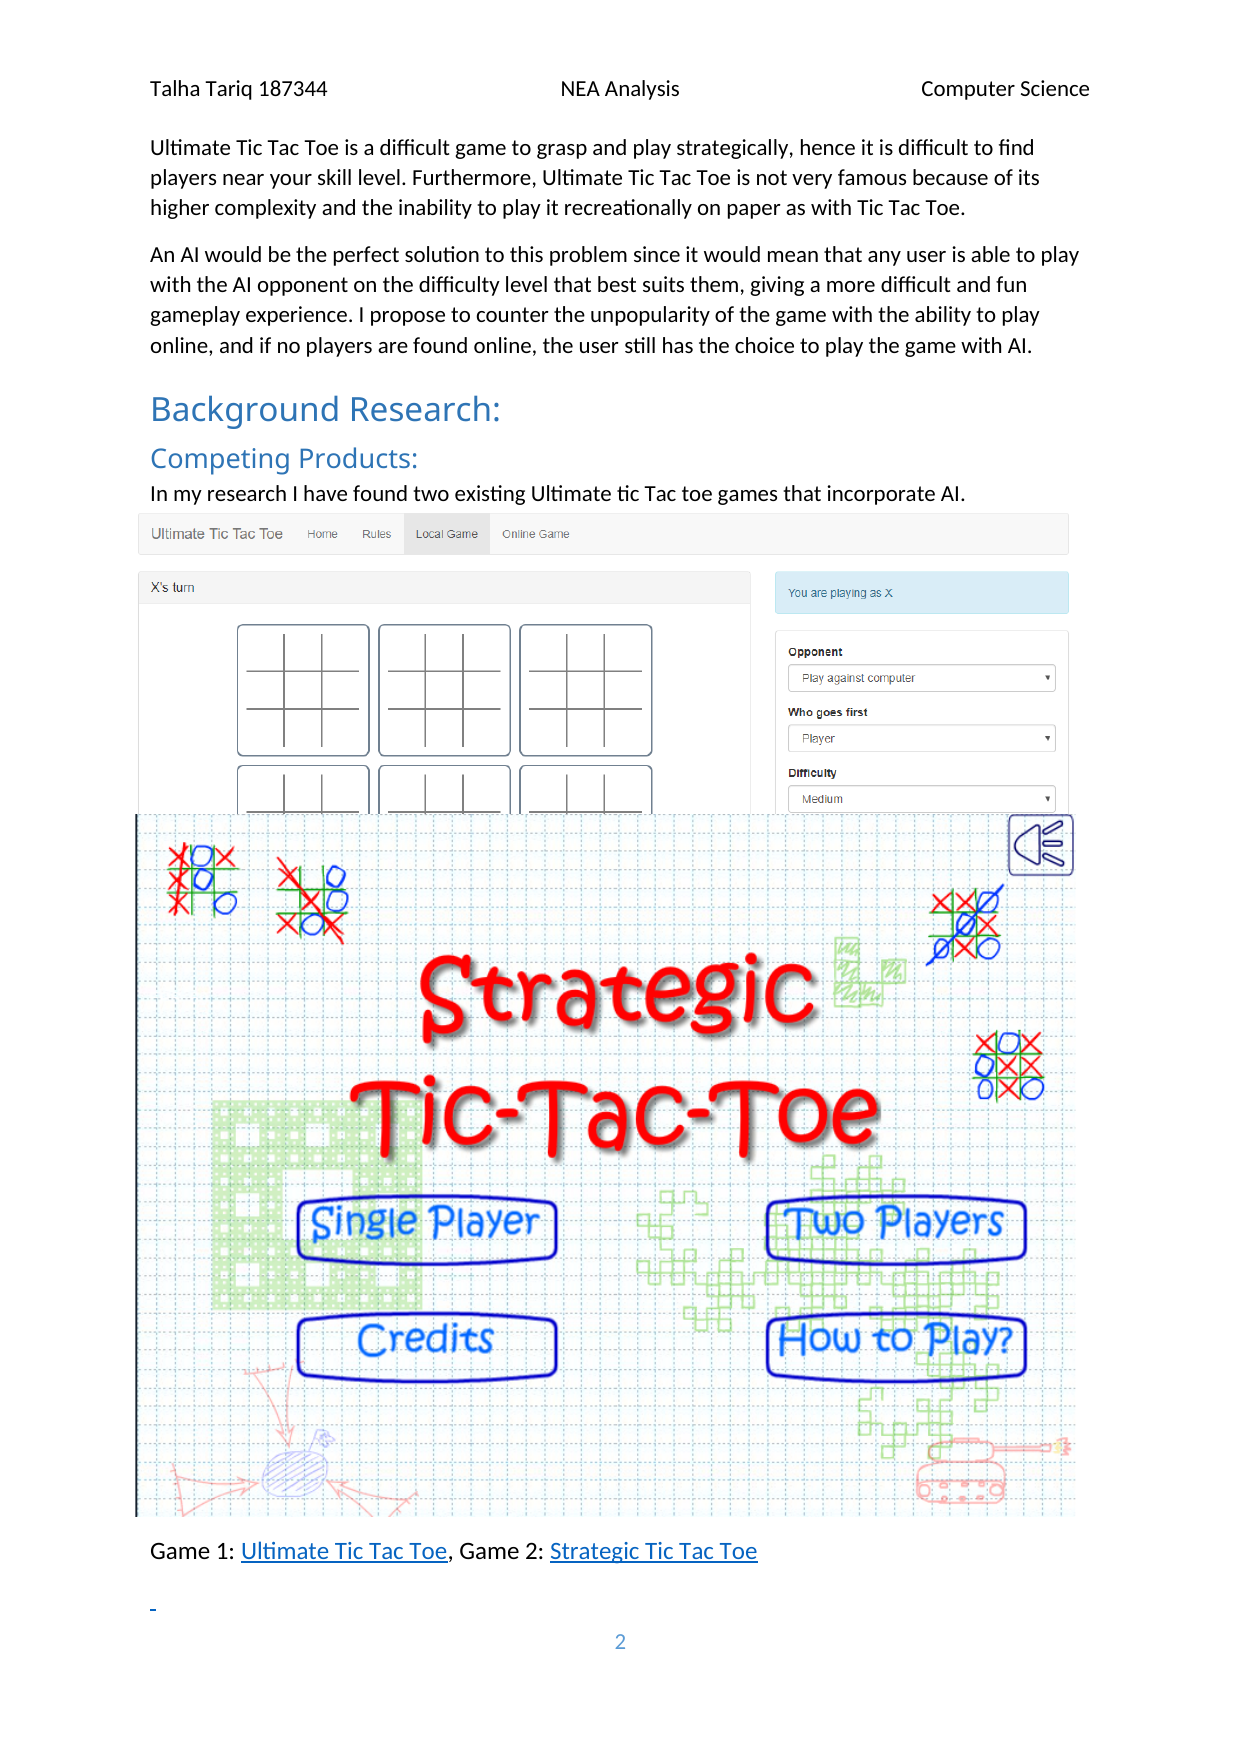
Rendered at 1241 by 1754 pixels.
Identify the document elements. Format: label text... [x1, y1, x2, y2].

text Ultimate Tic Tac Toe is a difficult game to grasp and play strategically, hence it is difficult to find players near your skill level. Furthermore, Ultimate Tic Tac Toe is not very famous because of its higher complexity and the inability to play it recreationally on paper as with Tic Tac Toe. [150, 133, 1090, 221]
subtitle Competing Products: [150, 439, 1090, 476]
picture [135, 509, 1076, 1517]
subtitle Background Research: [150, 386, 1090, 431]
text In my research I have found two existing Ultimate tic Tac toe games that incorporate AI. [150, 479, 1090, 507]
text An AI would be the perfect solution to this problem since it would mean that any user is able to play with the AI opponent on the difficulty level that best suits them, giving a more difficult and fun gameplay experience. I propose to counter the unpopularity of the game with the ability to play online, and if no players are found online, the user still has the choice to play the game with AI. [150, 240, 1090, 359]
